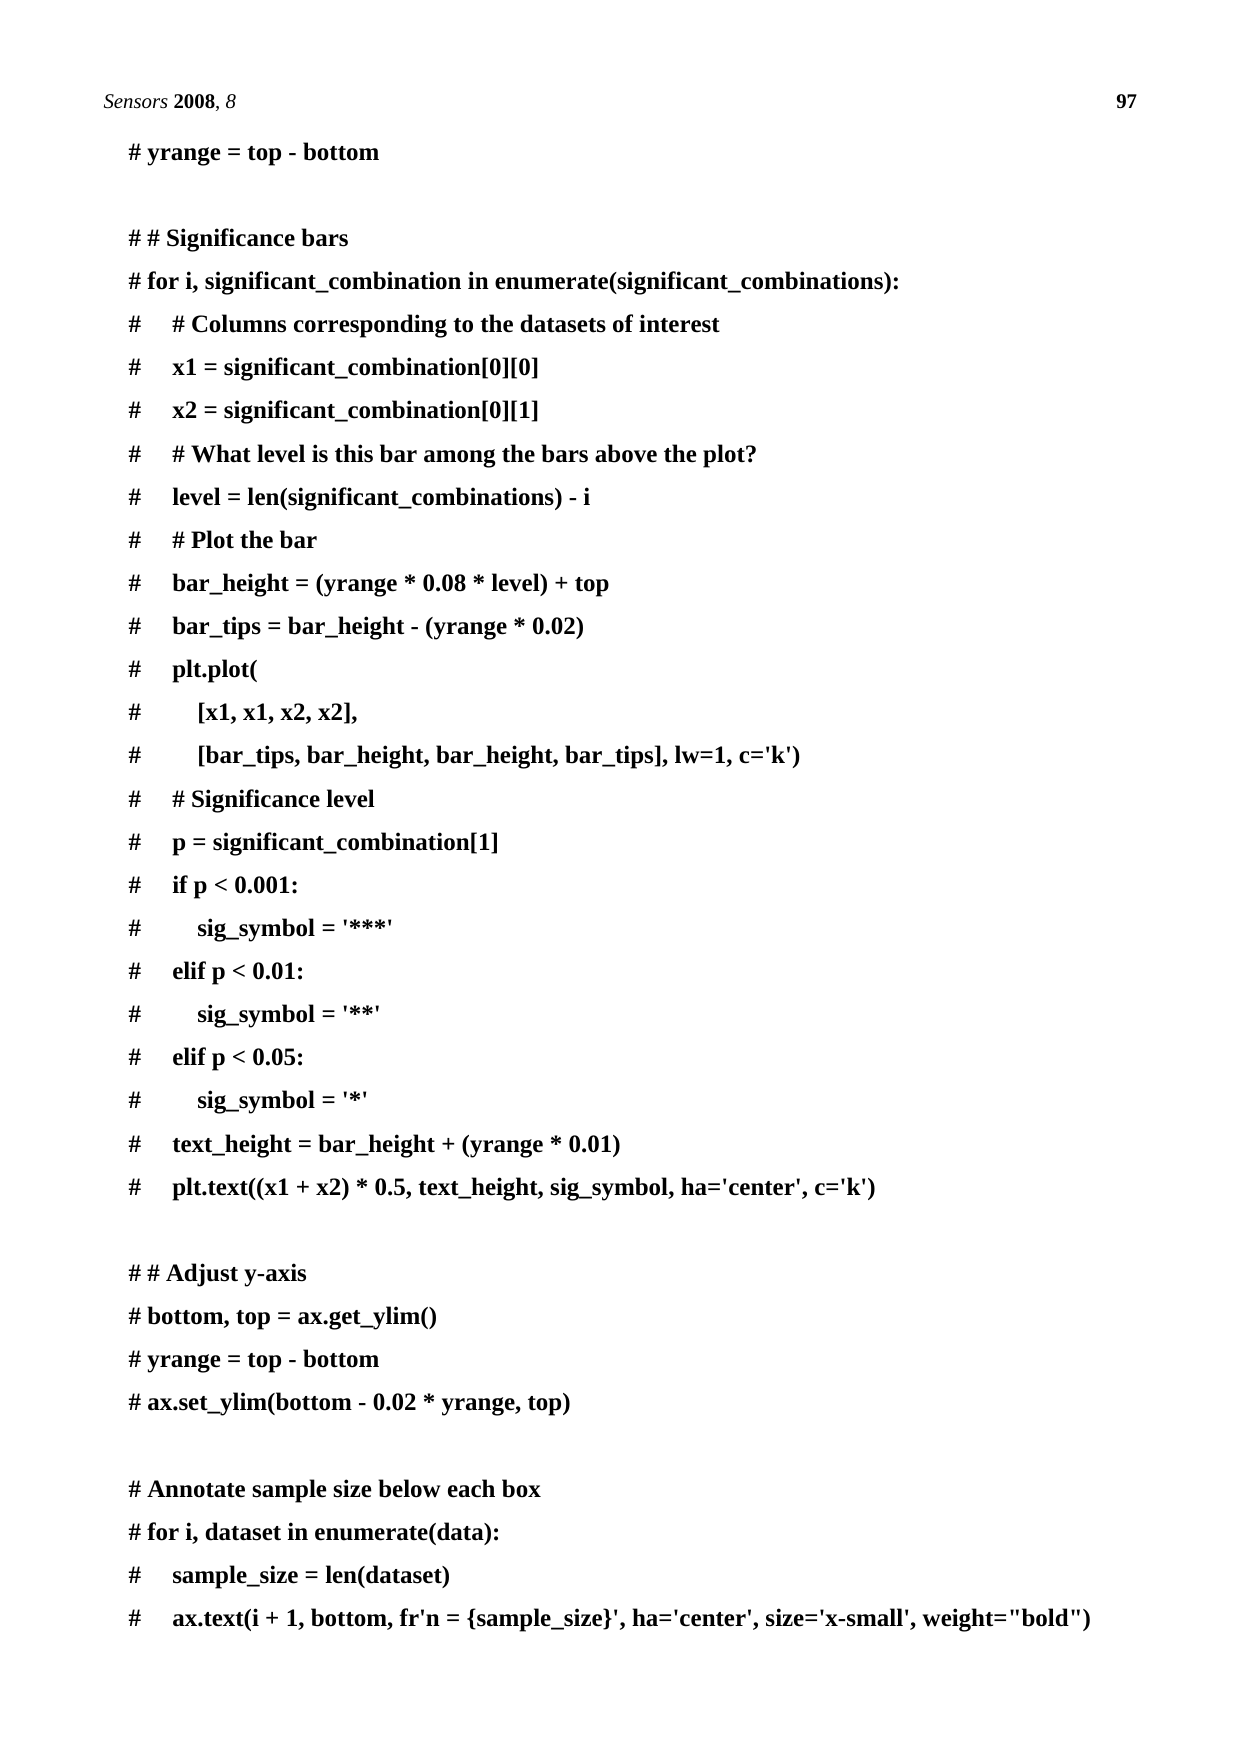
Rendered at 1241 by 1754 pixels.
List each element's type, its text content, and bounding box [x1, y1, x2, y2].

text # x1 = significant_combination[0][0] [103, 352, 1137, 381]
text # # Significance bars [103, 223, 1137, 252]
text # ax.set_ylim(bottom - 0.02 * yrange, top) [103, 1387, 1137, 1416]
text # bottom, top = ax.get_ylim() [103, 1301, 1137, 1330]
text # [bar_tips, bar_height, bar_height, bar_tips], lw=1, c='k') [103, 741, 1137, 769]
text # ax.text(i + 1, bottom, fr'n = {sample_size}', ha='center', size='x-small', weight="bold") [103, 1603, 1137, 1632]
text # yrange = top - bottom [103, 137, 1137, 166]
text # sig_symbol = '**' [103, 999, 1137, 1028]
text # elif p < 0.01: [103, 956, 1137, 985]
text # yrange = top - bottom [103, 1344, 1137, 1373]
text # level = len(significant_combinations) - i [103, 482, 1137, 511]
text # for i, dataset in enumerate(data): [103, 1517, 1137, 1546]
text # elif p < 0.05: [103, 1042, 1137, 1071]
text # bar_height = (yrange * 0.08 * level) + top [103, 568, 1137, 597]
text # # Columns corresponding to the datasets of interest [103, 309, 1137, 338]
text # # Significance level [103, 784, 1137, 812]
text # text_height = bar_height + (yrange * 0.01) [103, 1129, 1137, 1157]
text # Annotate sample size below each box [103, 1474, 1137, 1502]
text # [x1, x1, x2, x2], [103, 697, 1137, 726]
text # plt.plot( [103, 654, 1137, 683]
text # # Adjust y-axis [103, 1258, 1137, 1287]
text # p = significant_combination[1] [103, 827, 1137, 856]
text # plt.text((x1 + x2) * 0.5, text_height, sig_symbol, ha='center', c='k') [103, 1172, 1137, 1201]
text # sample_size = len(dataset) [103, 1560, 1137, 1589]
text # bar_tips = bar_height - (yrange * 0.02) [103, 611, 1137, 640]
text # sig_symbol = '*' [103, 1086, 1137, 1114]
text # # Plot the bar [103, 525, 1137, 554]
text # if p < 0.001: [103, 870, 1137, 899]
text # x2 = significant_combination[0][1] [103, 396, 1137, 424]
text # for i, significant_combination in enumerate(significant_combinations): [103, 266, 1137, 295]
text # sig_symbol = '***' [103, 913, 1137, 942]
text # # What level is this bar among the bars above the plot? [103, 439, 1137, 467]
